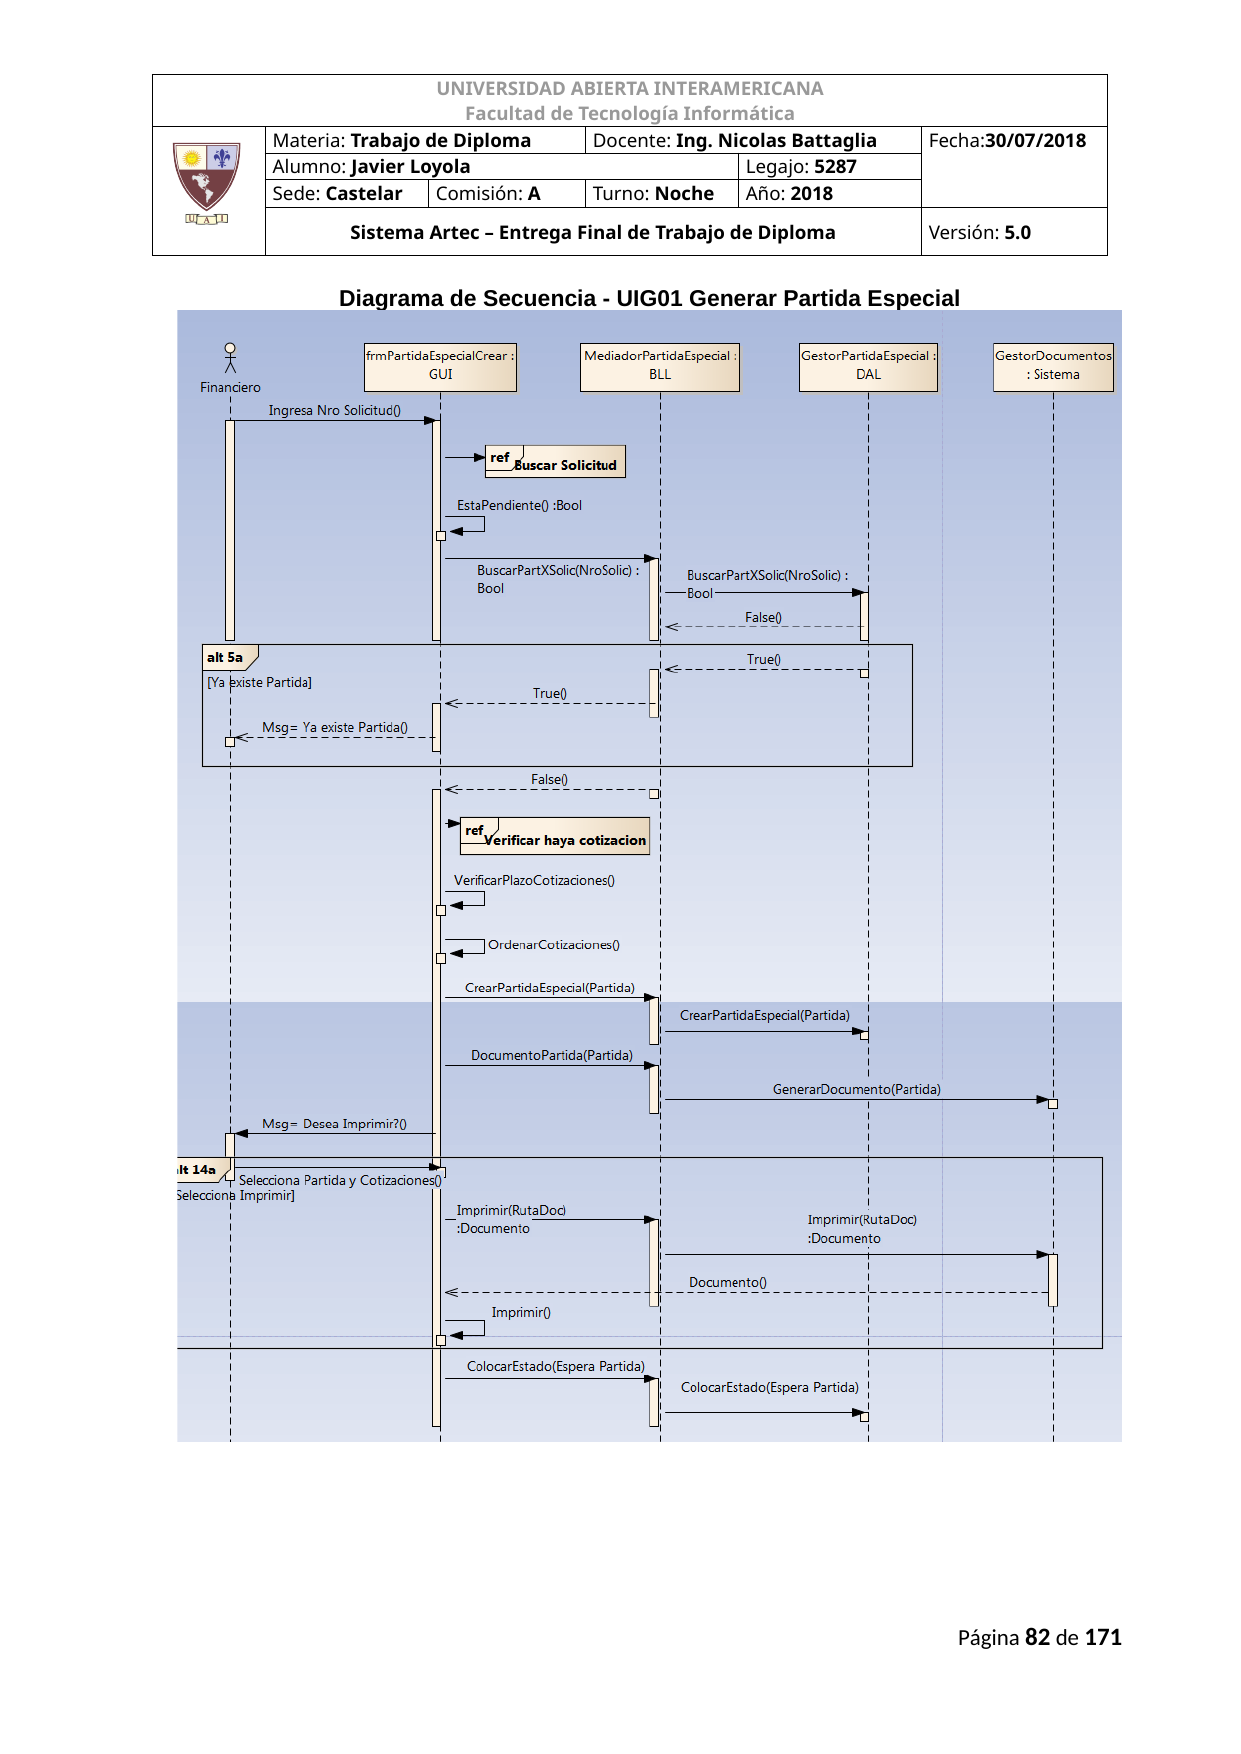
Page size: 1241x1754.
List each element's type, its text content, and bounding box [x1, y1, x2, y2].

picture [157, 136, 257, 228]
picture [177, 310, 1122, 1442]
text Diagrama de Secuencia - UIG01 Generar Partida Especial [177, 284, 1122, 310]
